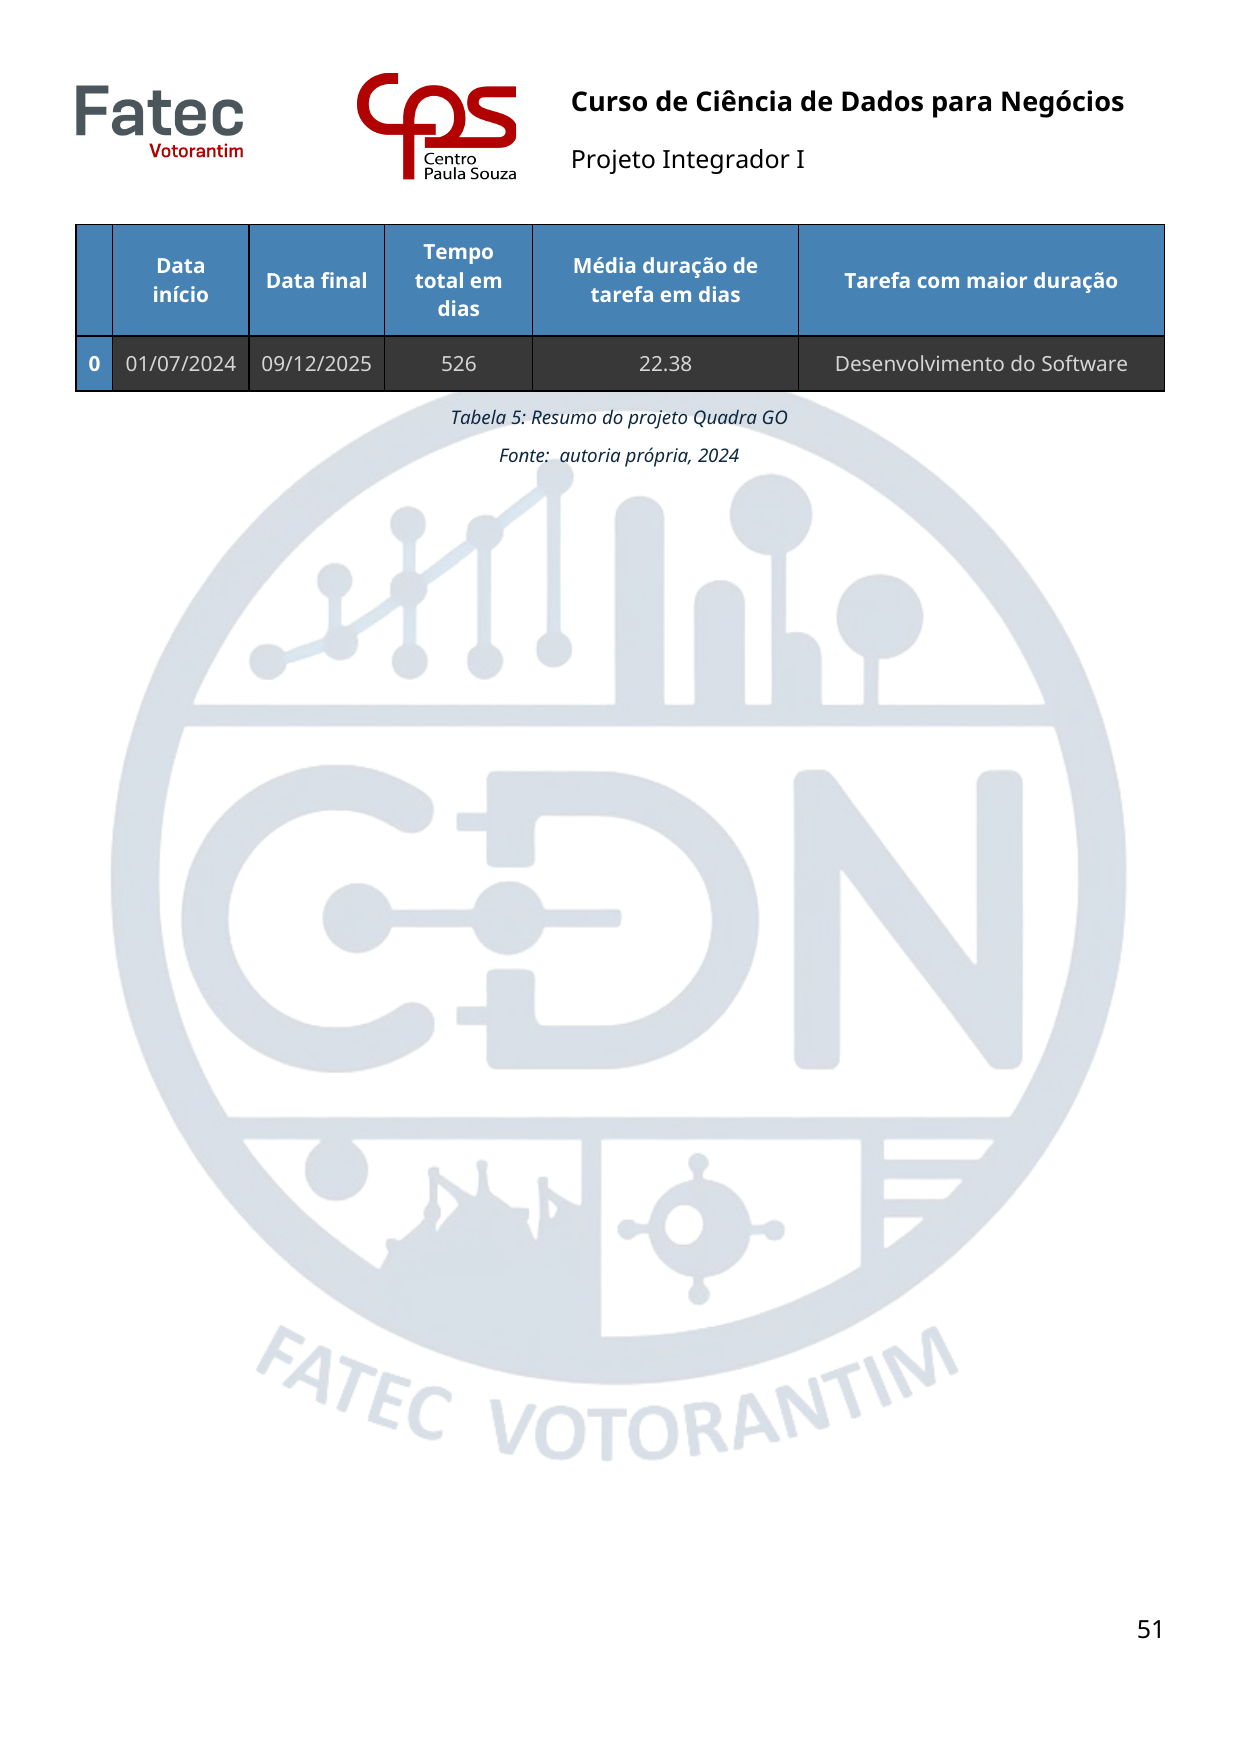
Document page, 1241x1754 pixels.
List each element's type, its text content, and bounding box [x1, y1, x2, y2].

table_header Tarefa com maior duração [799, 225, 1164, 335]
table_cell 01/07/2024 [113, 337, 248, 390]
text Fonte: autoria própria, 2024 [75, 443, 1165, 468]
text Tabela 5: Resumo do projeto Quadra GO [75, 404, 1165, 430]
table_header Data final [250, 225, 384, 335]
table_cell 09/12/2025 [250, 337, 384, 390]
table_header [77, 225, 112, 335]
table_header Data início [113, 225, 248, 335]
table_header Média duração de tarefa em dias [533, 225, 798, 335]
picture [75, 73, 517, 190]
table_cell 526 [385, 337, 532, 390]
table_cell 22.38 [533, 337, 798, 390]
table_cell Desenvolvimento do Software [799, 337, 1164, 390]
table_cell 0 [77, 337, 112, 390]
table_header Tempo total em dias [385, 225, 532, 335]
